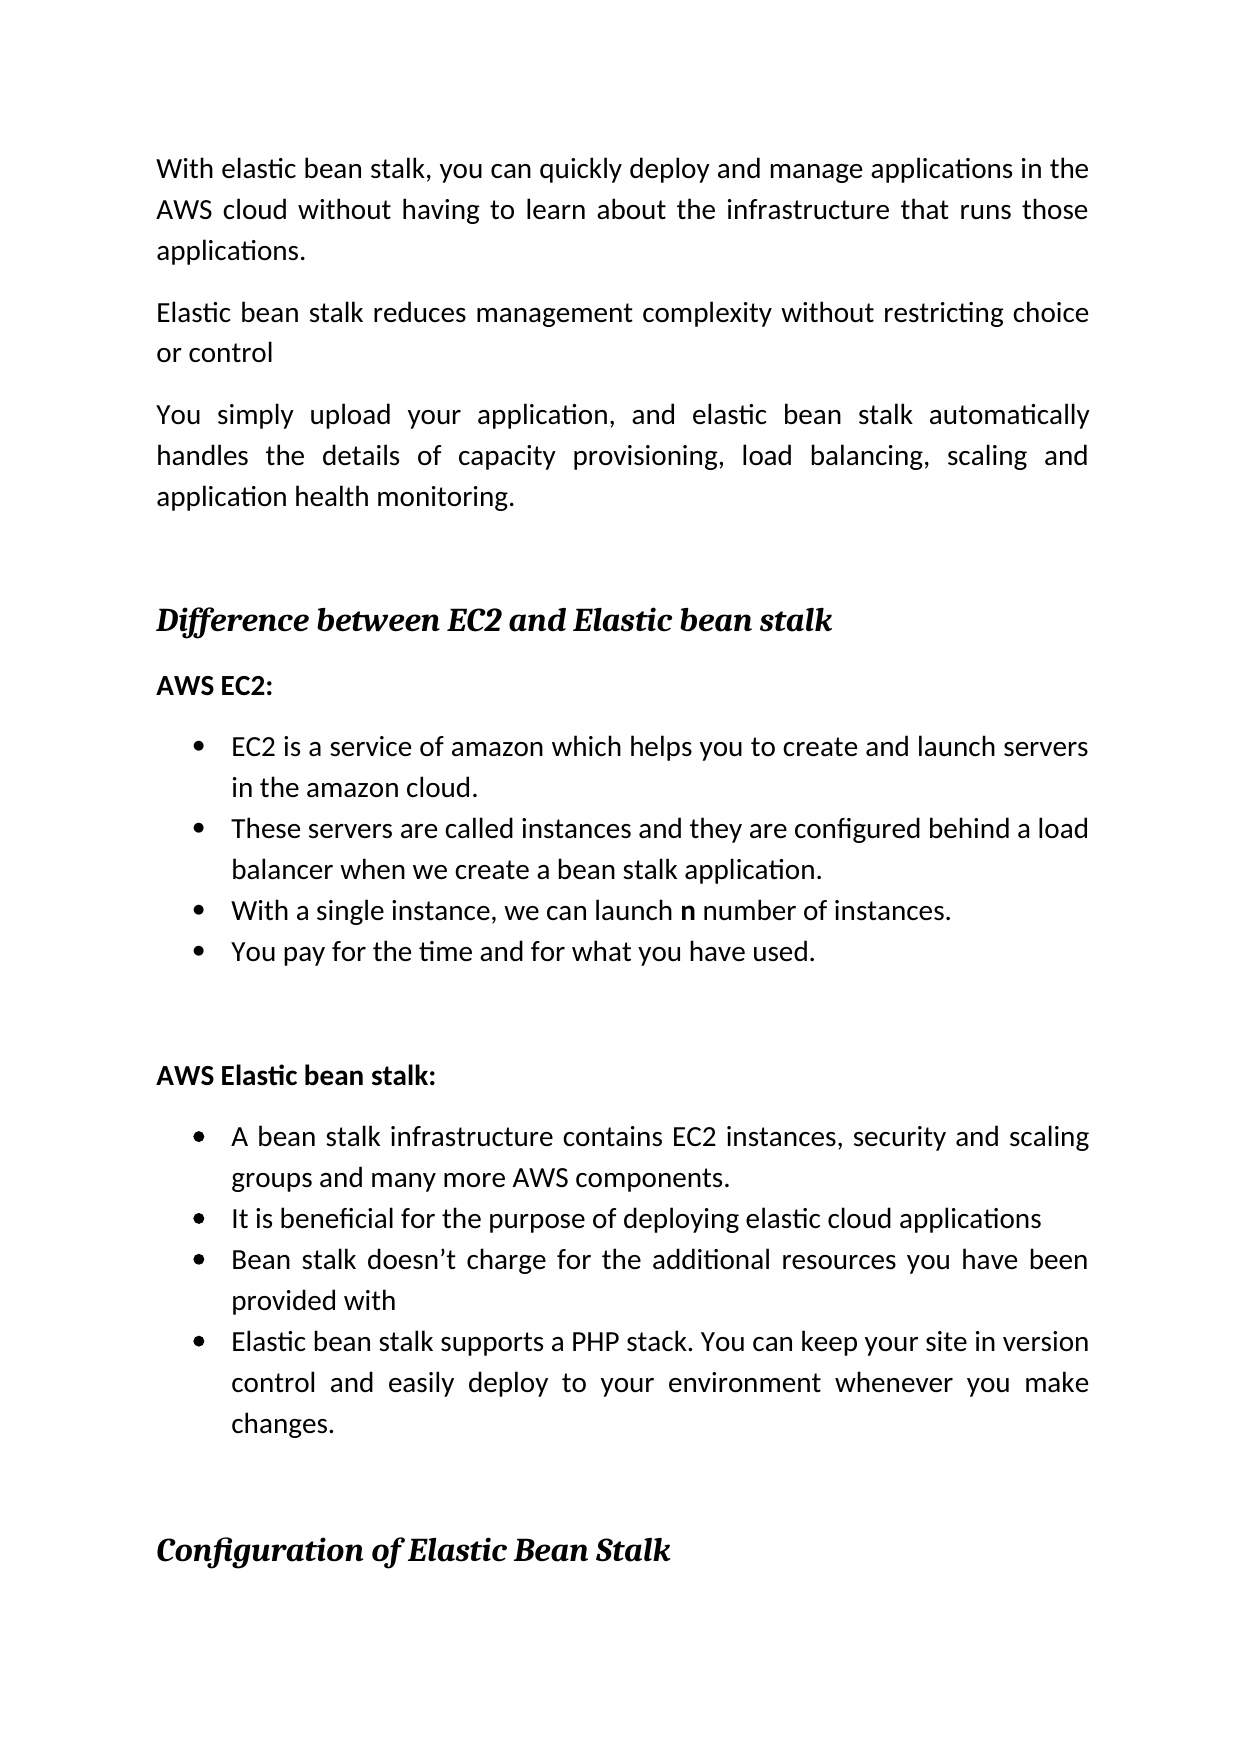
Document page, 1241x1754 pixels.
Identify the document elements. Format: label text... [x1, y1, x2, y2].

list You pay for the time and for what you have used. [194, 933, 1090, 969]
text You simply upload your application, and elastic bean stalk automatically handles the details of capacity provisioning, load balancing, scaling and application health monitoring. [156, 396, 1090, 514]
text Configuration of Elastic Bean Stalk [156, 1532, 1090, 1570]
list It is beneficial for the purpose of deploying elastic cloud applications [194, 1200, 1090, 1236]
text With elastic bean stalk, you can quickly deploy and manage applications in the AWS cloud without having to learn about the infrastructure that runs those applications. [156, 150, 1090, 267]
list Elastic bean stalk supports a PHP stack. You can keep your site in version control and easily deploy to your environment whenever you make changes. [194, 1323, 1090, 1441]
list Bean stalk doesn’t charge for the additional resources you have been provided with [194, 1241, 1090, 1318]
list A bean stalk infrastructure contains EC2 instances, security and scaling groups and many more AWS components. [194, 1118, 1090, 1195]
text Elastic bean stalk reduces management complexity without restricting choice or control [156, 294, 1090, 370]
list With a single instance, we can launch n number of instances. [194, 892, 1090, 928]
text AWS Elastic bean stalk: [156, 1057, 1090, 1092]
text AWS EC2: [156, 667, 1090, 702]
text Difference between EC2 and Elastic bean stalk [156, 602, 1090, 640]
list These servers are called instances and they are configured behind a load balancer when we create a bean stalk application. [194, 810, 1090, 887]
list EC2 is a service of amazon which helps you to create and launch servers in the amazon cloud. [194, 728, 1090, 805]
